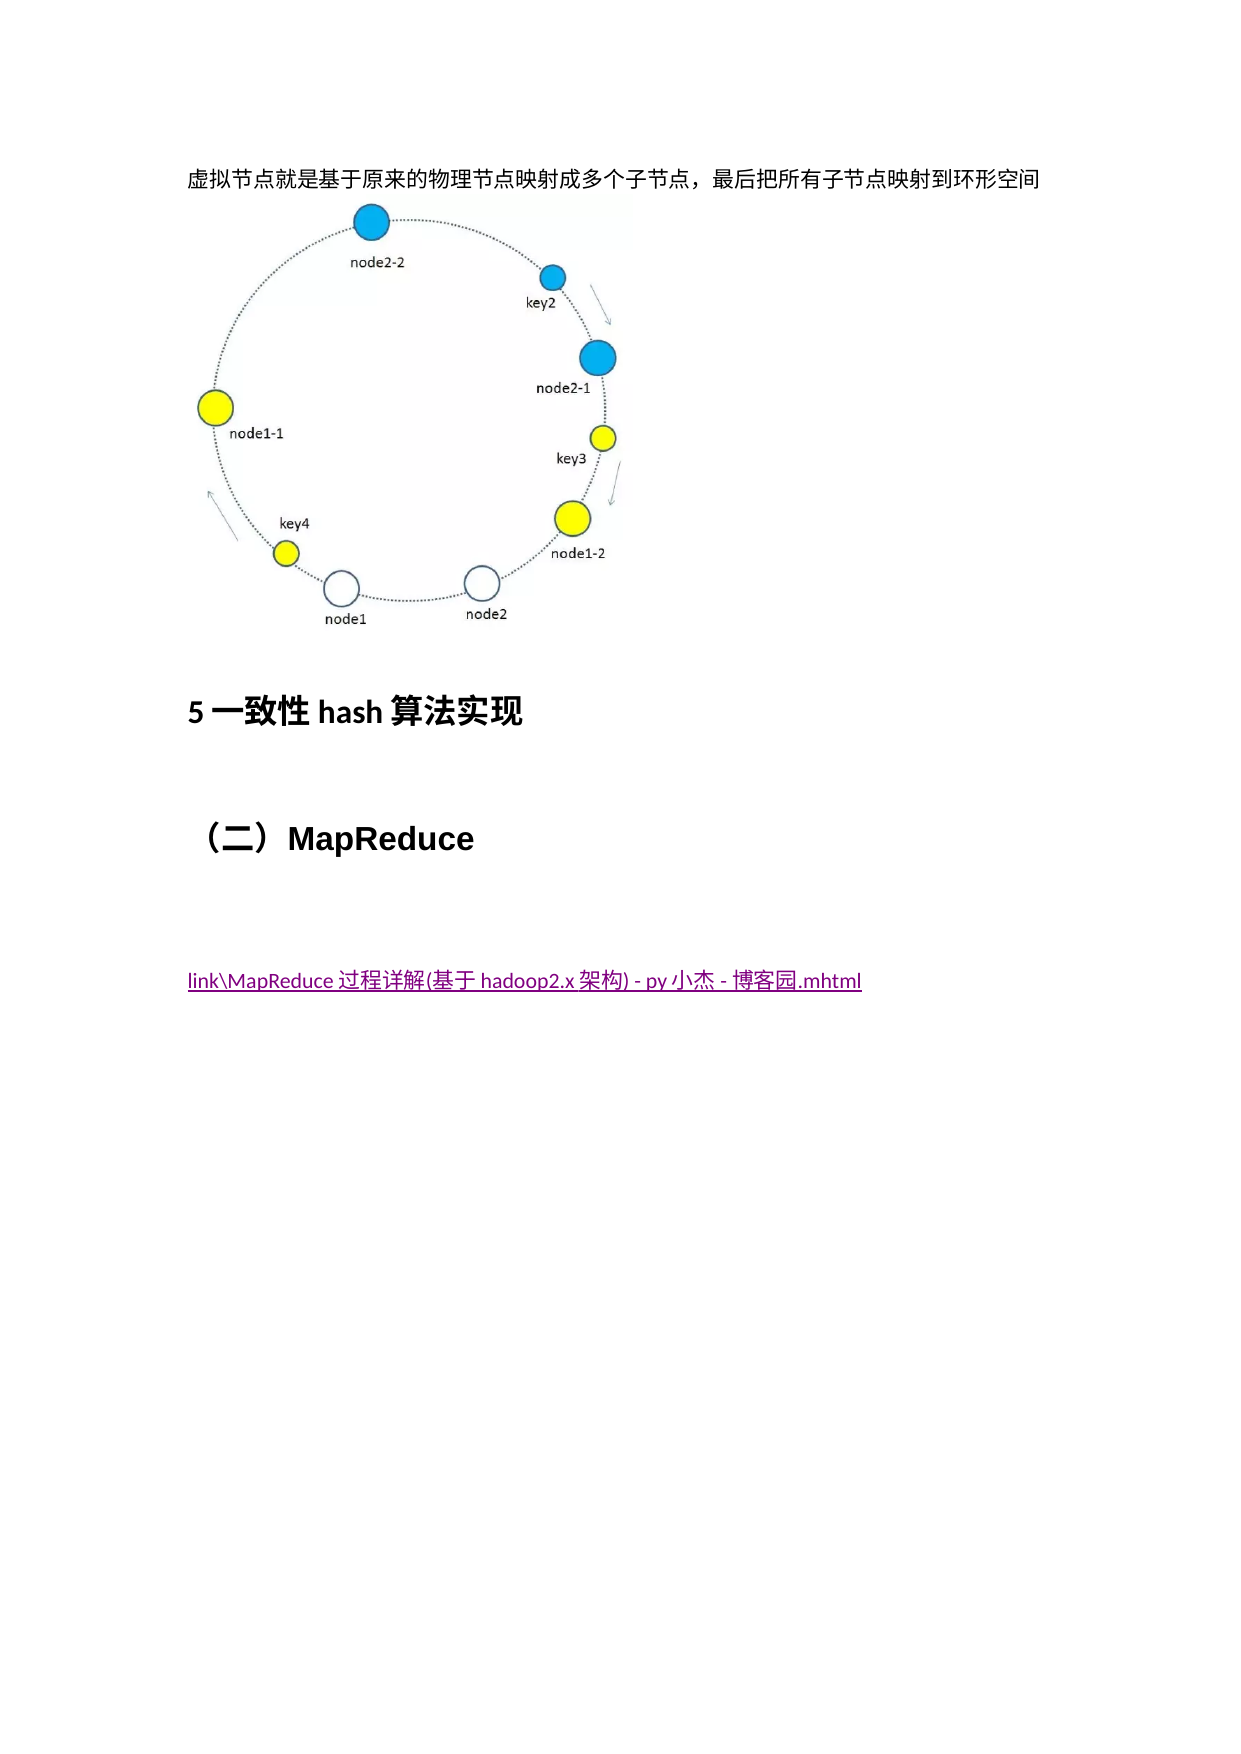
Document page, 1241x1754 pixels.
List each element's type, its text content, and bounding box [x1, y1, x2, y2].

text link\MapReduce过程详解(基于hadoop2.x架构) - py小杰 - 博客园.mhtml [187, 963, 1053, 995]
text 虚拟节点就是基于原来的物理节点映射成多个子节点，最后把所有子节点映射到环形空间 [187, 162, 1053, 194]
picture [187, 194, 634, 634]
subtitle 5一致性hash算法实现 [187, 677, 1053, 742]
subtitle （二）MapReduce [187, 803, 1053, 868]
